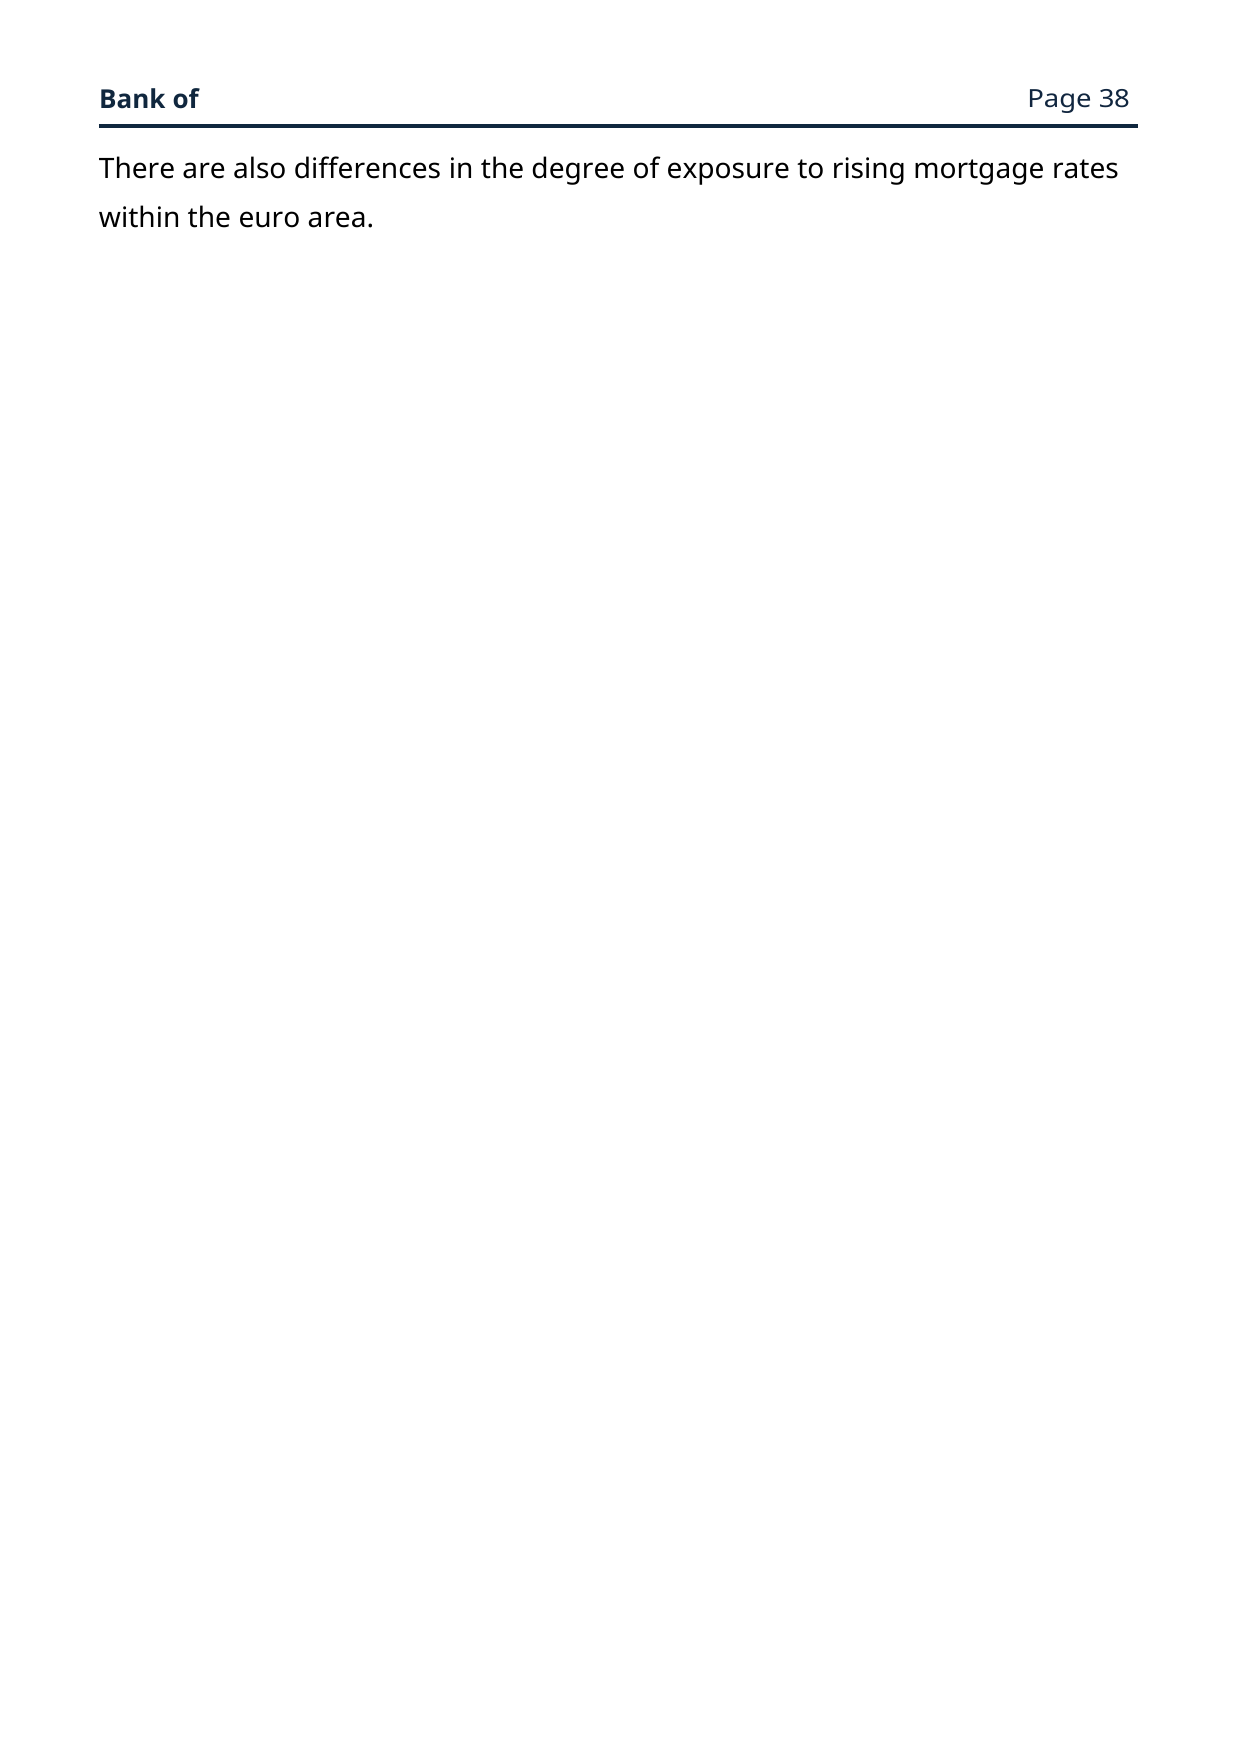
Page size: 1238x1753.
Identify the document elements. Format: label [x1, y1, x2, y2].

text [99, 148, 1133, 236]
